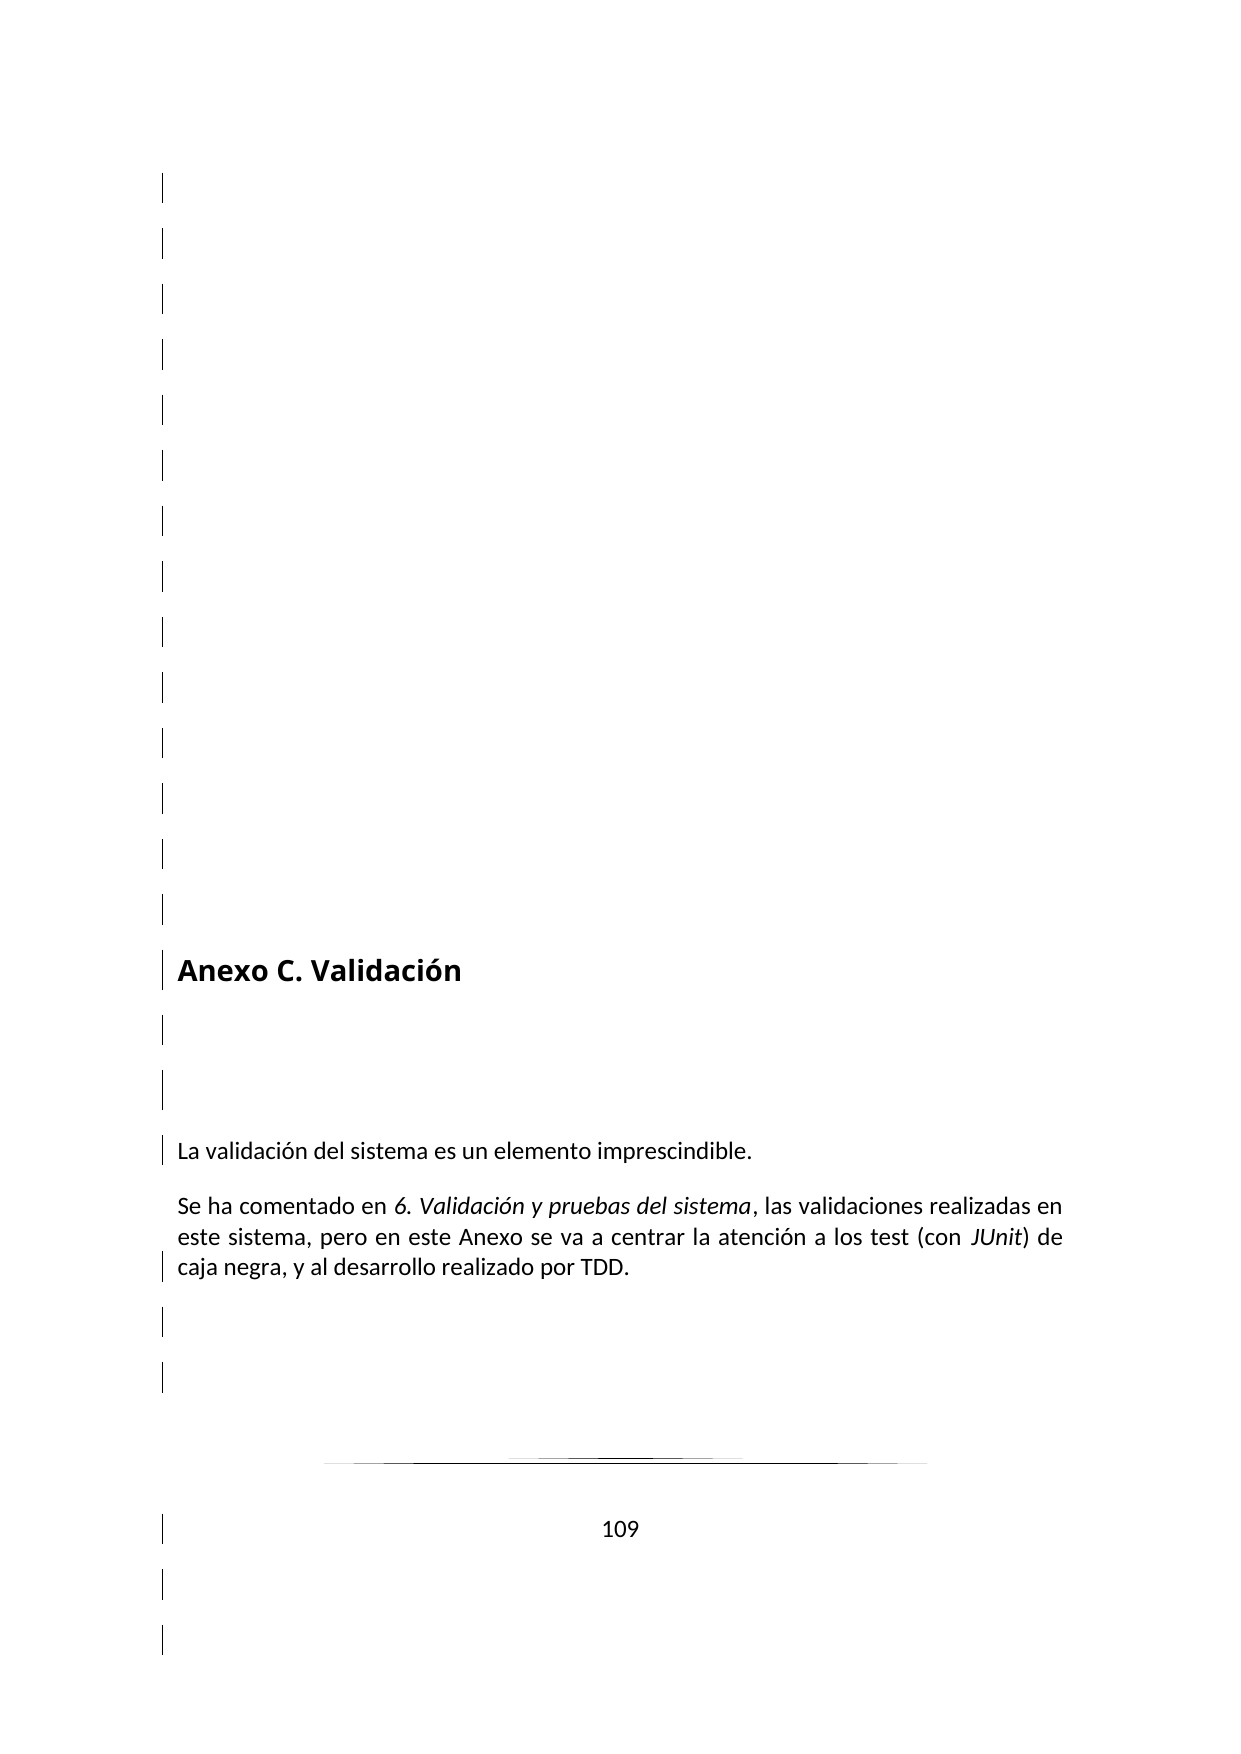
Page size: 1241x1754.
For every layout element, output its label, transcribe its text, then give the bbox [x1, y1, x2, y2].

text Se ha comentado en 6. Validación y pruebas del sistema, las validaciones realizadas en este sistema, pero en este Anexo se va a centrar la atención a los test (con JUnit) de caja negra, y al desarrollo realizado por TDD. [177, 1190, 1063, 1282]
text La validación del sistema es un elemento imprescindible. [177, 1135, 1063, 1165]
subtitle Anexo C. Validación [177, 950, 1063, 989]
